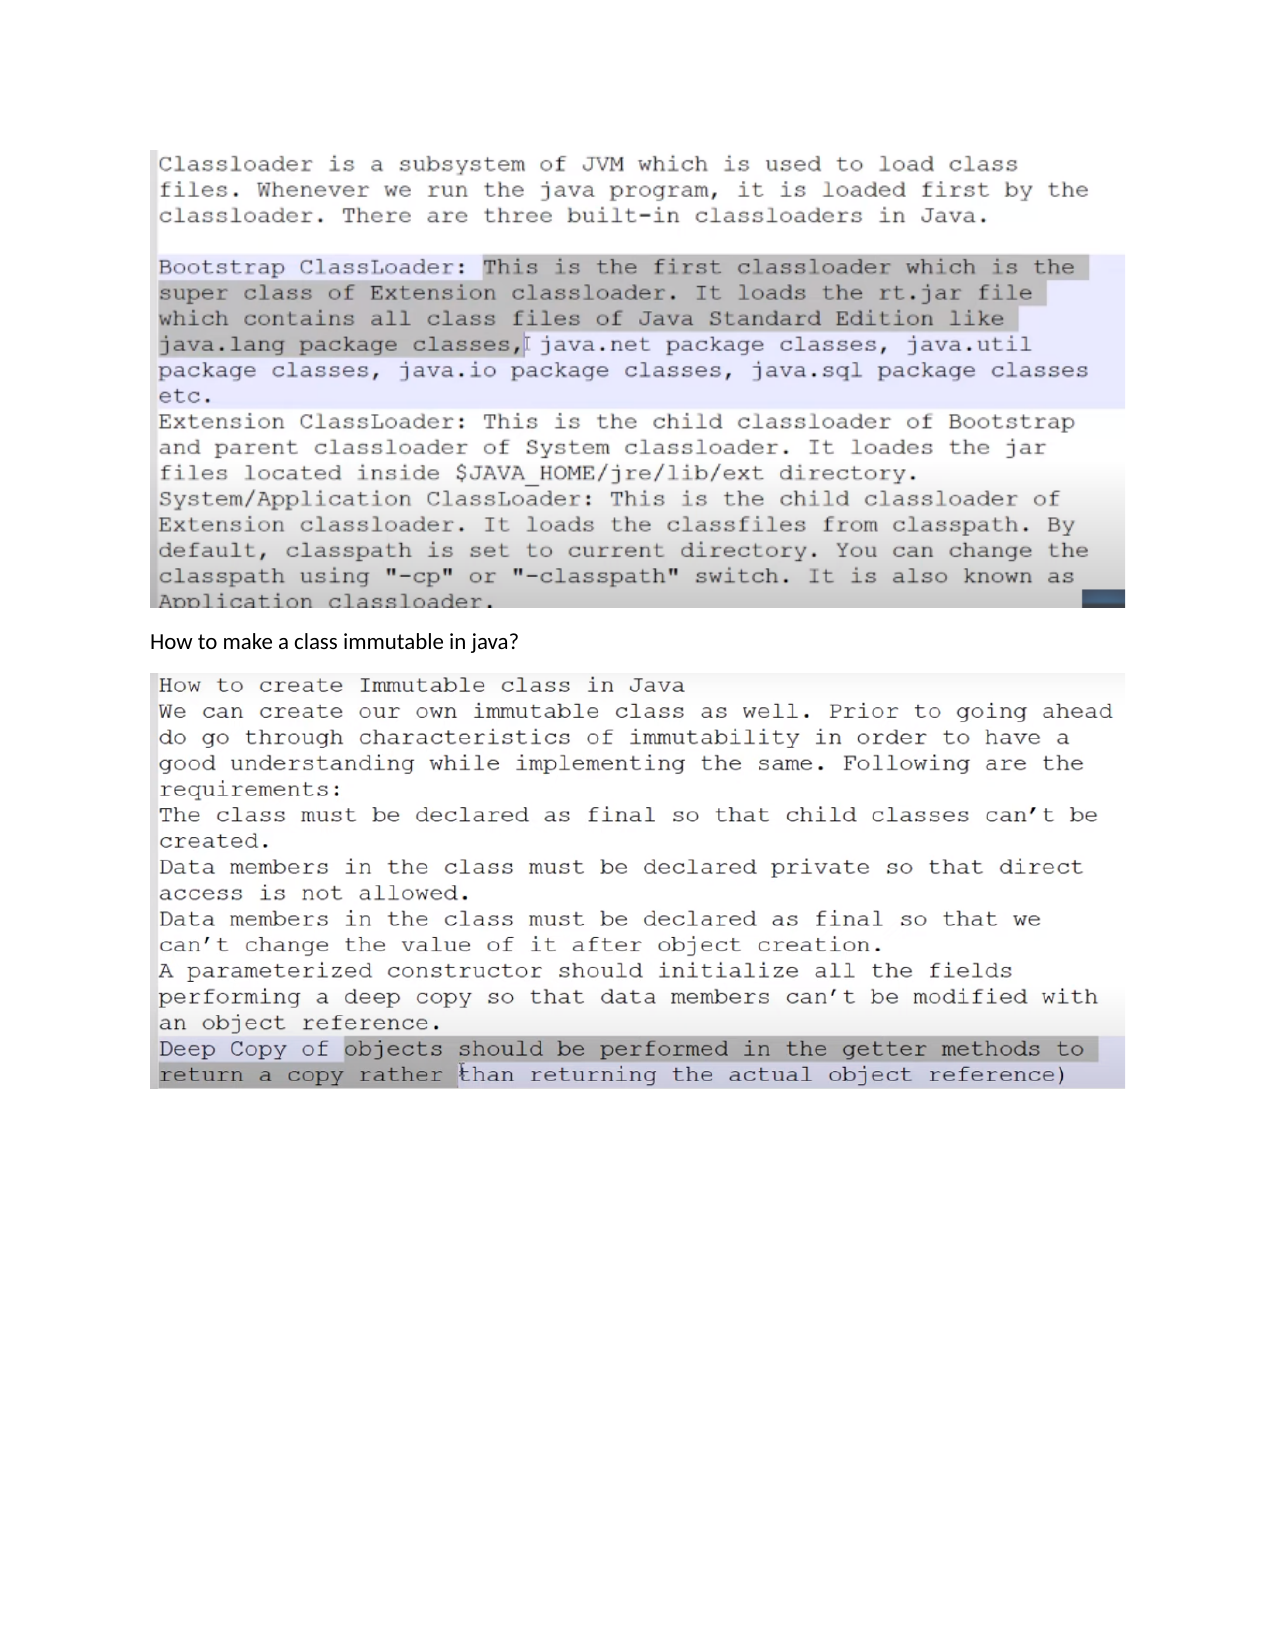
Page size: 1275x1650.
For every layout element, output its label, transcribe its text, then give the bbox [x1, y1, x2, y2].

picture [150, 150, 1125, 608]
text How to make a class immutable in java? [150, 627, 1125, 655]
picture [150, 673, 1125, 1089]
